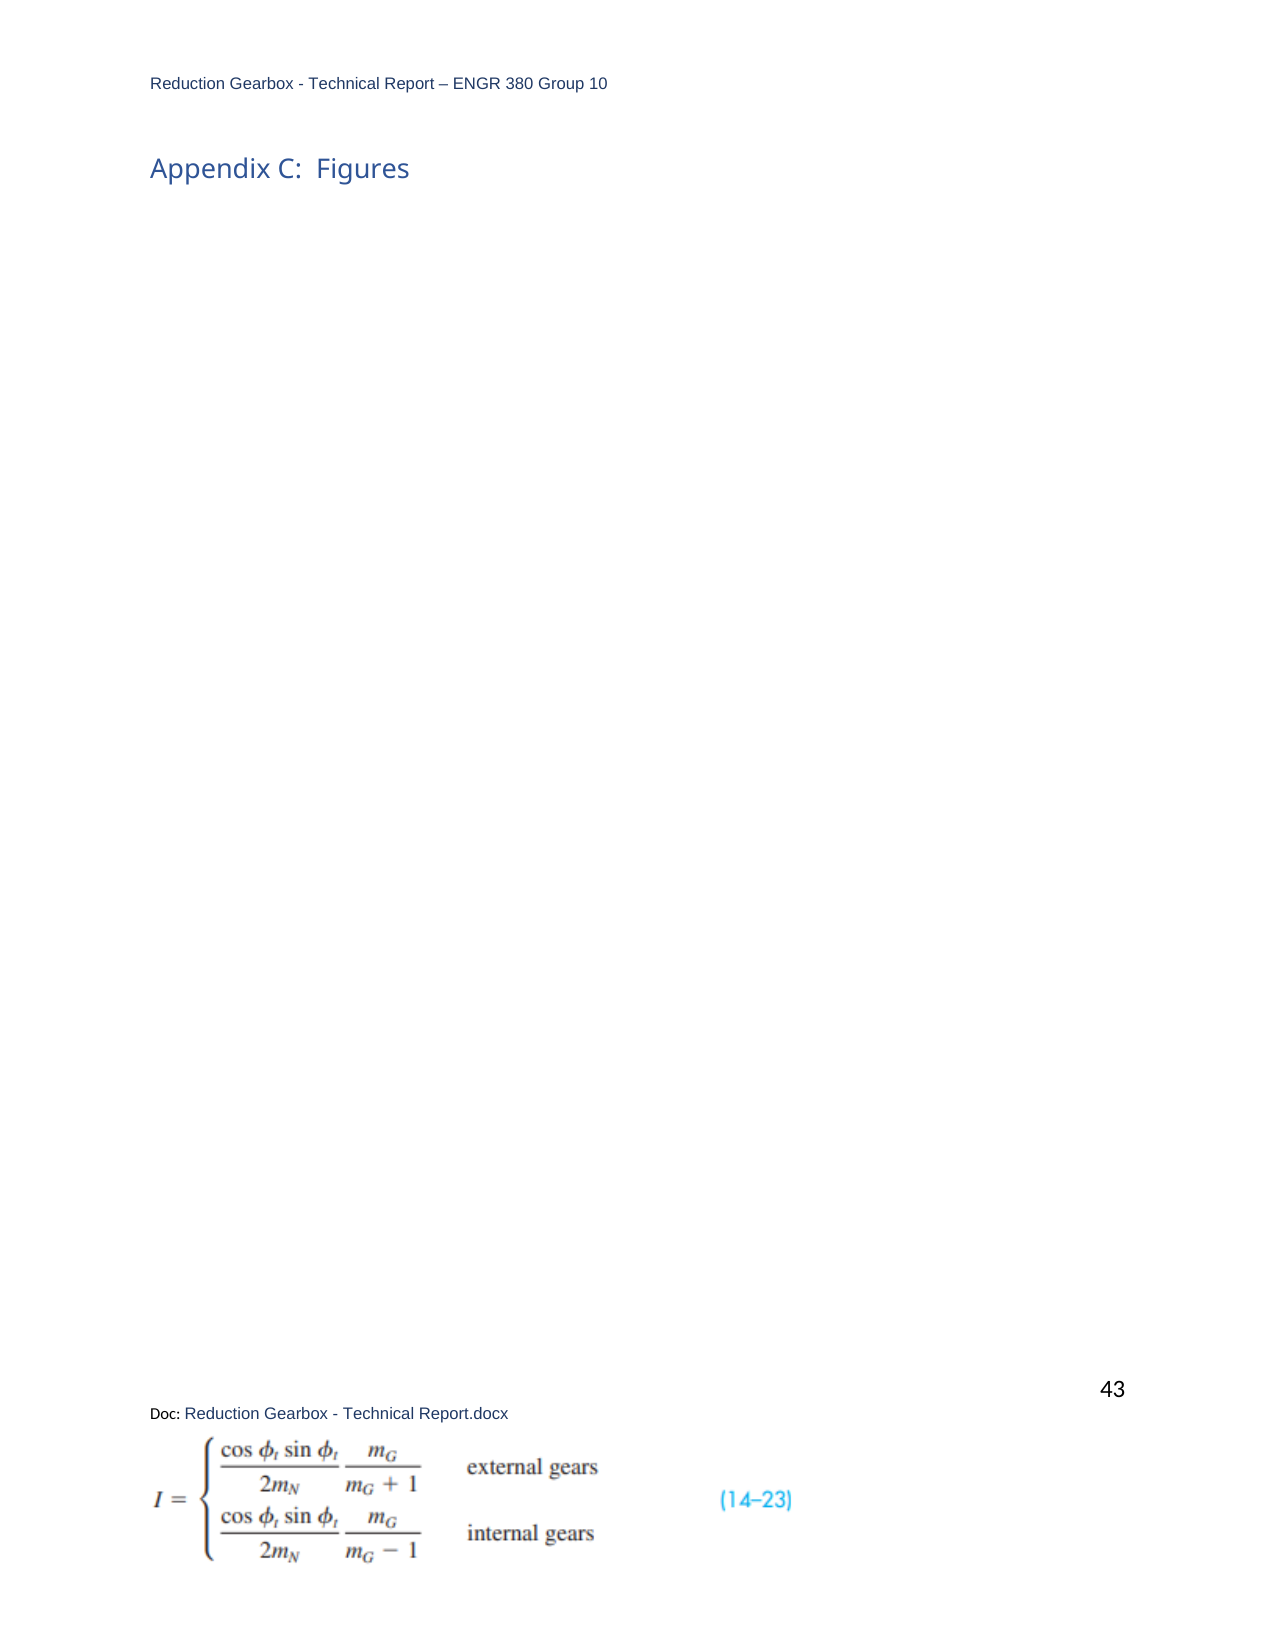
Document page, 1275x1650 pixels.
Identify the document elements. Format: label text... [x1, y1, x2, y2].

subtitle Appendix C: Figures [150, 150, 1125, 187]
picture [150, 1427, 802, 1577]
